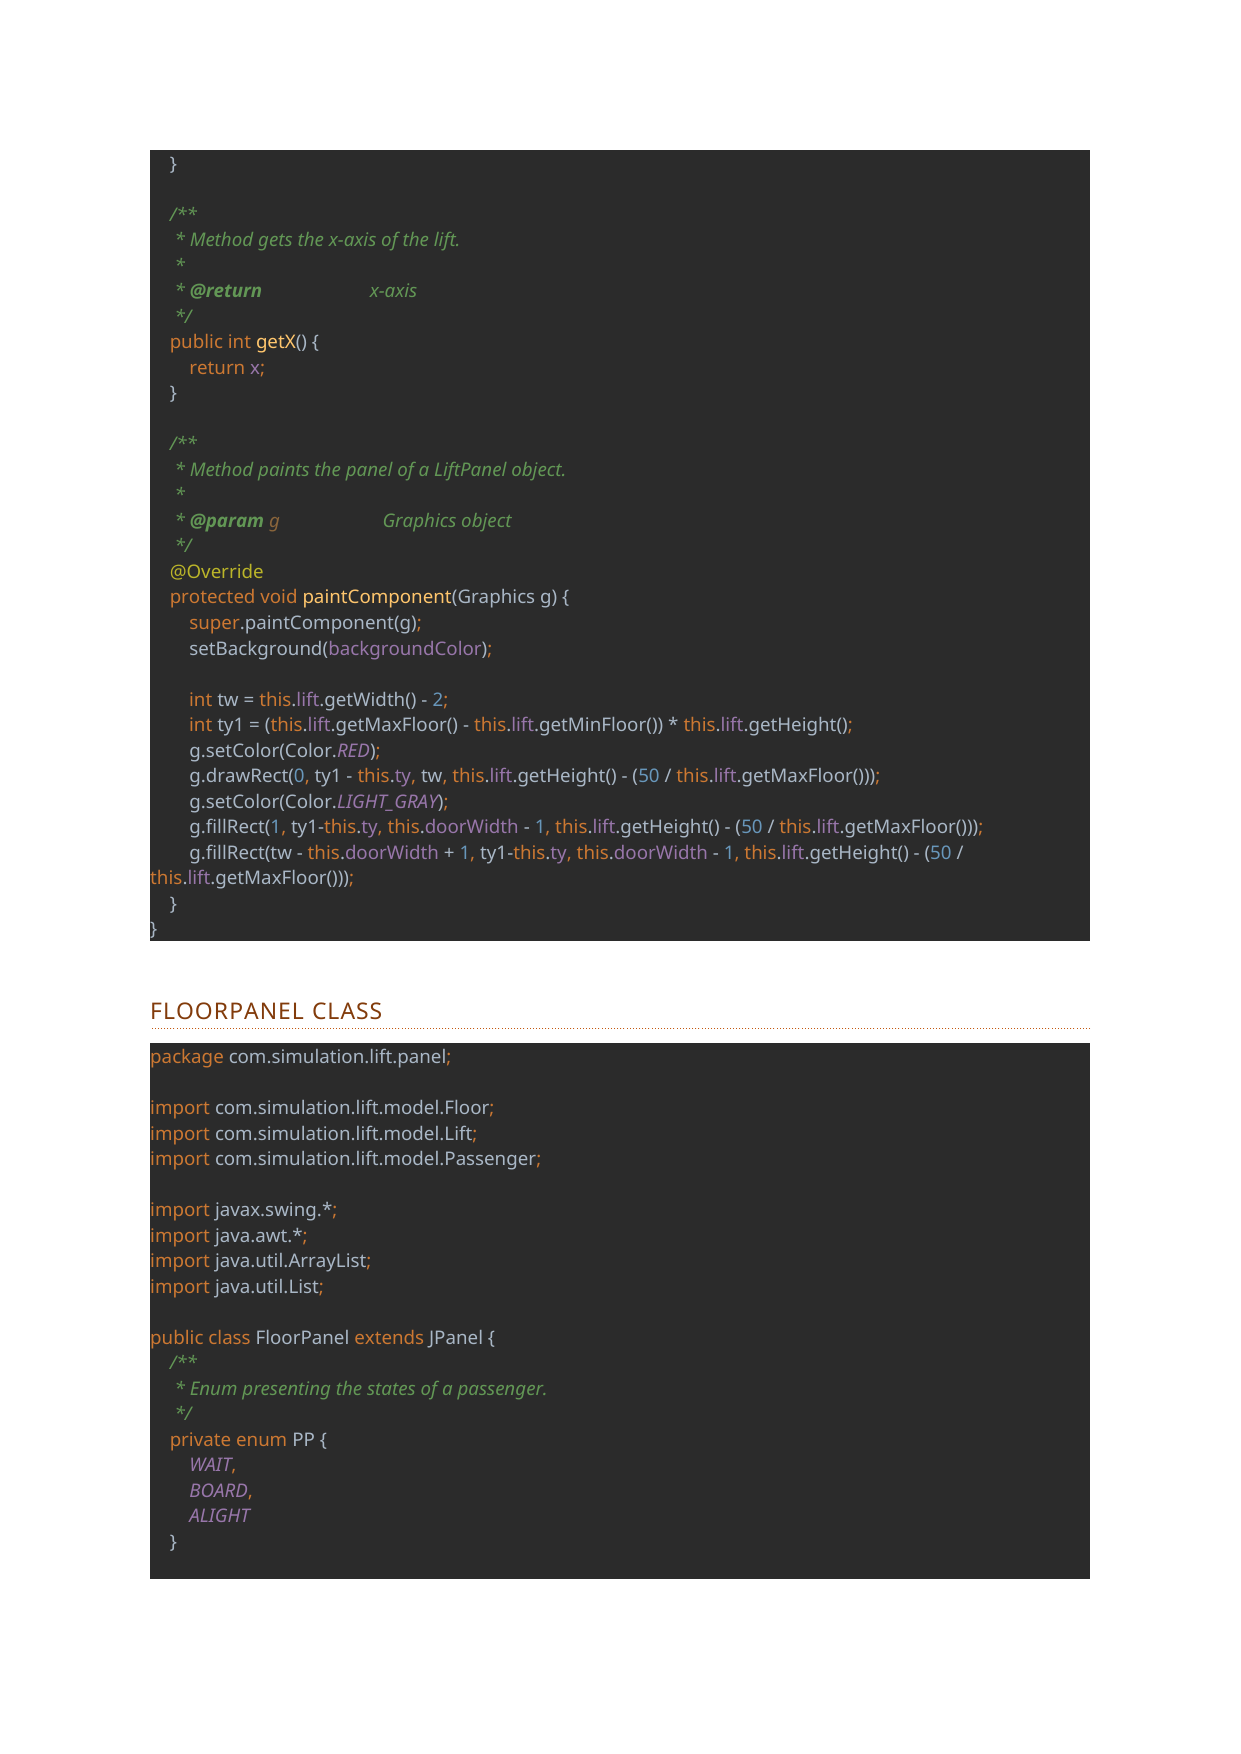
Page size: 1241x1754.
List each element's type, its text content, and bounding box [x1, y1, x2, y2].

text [150, 150, 1090, 941]
subtitle FloorPanel Class [150, 995, 1090, 1029]
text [150, 1043, 1090, 1579]
